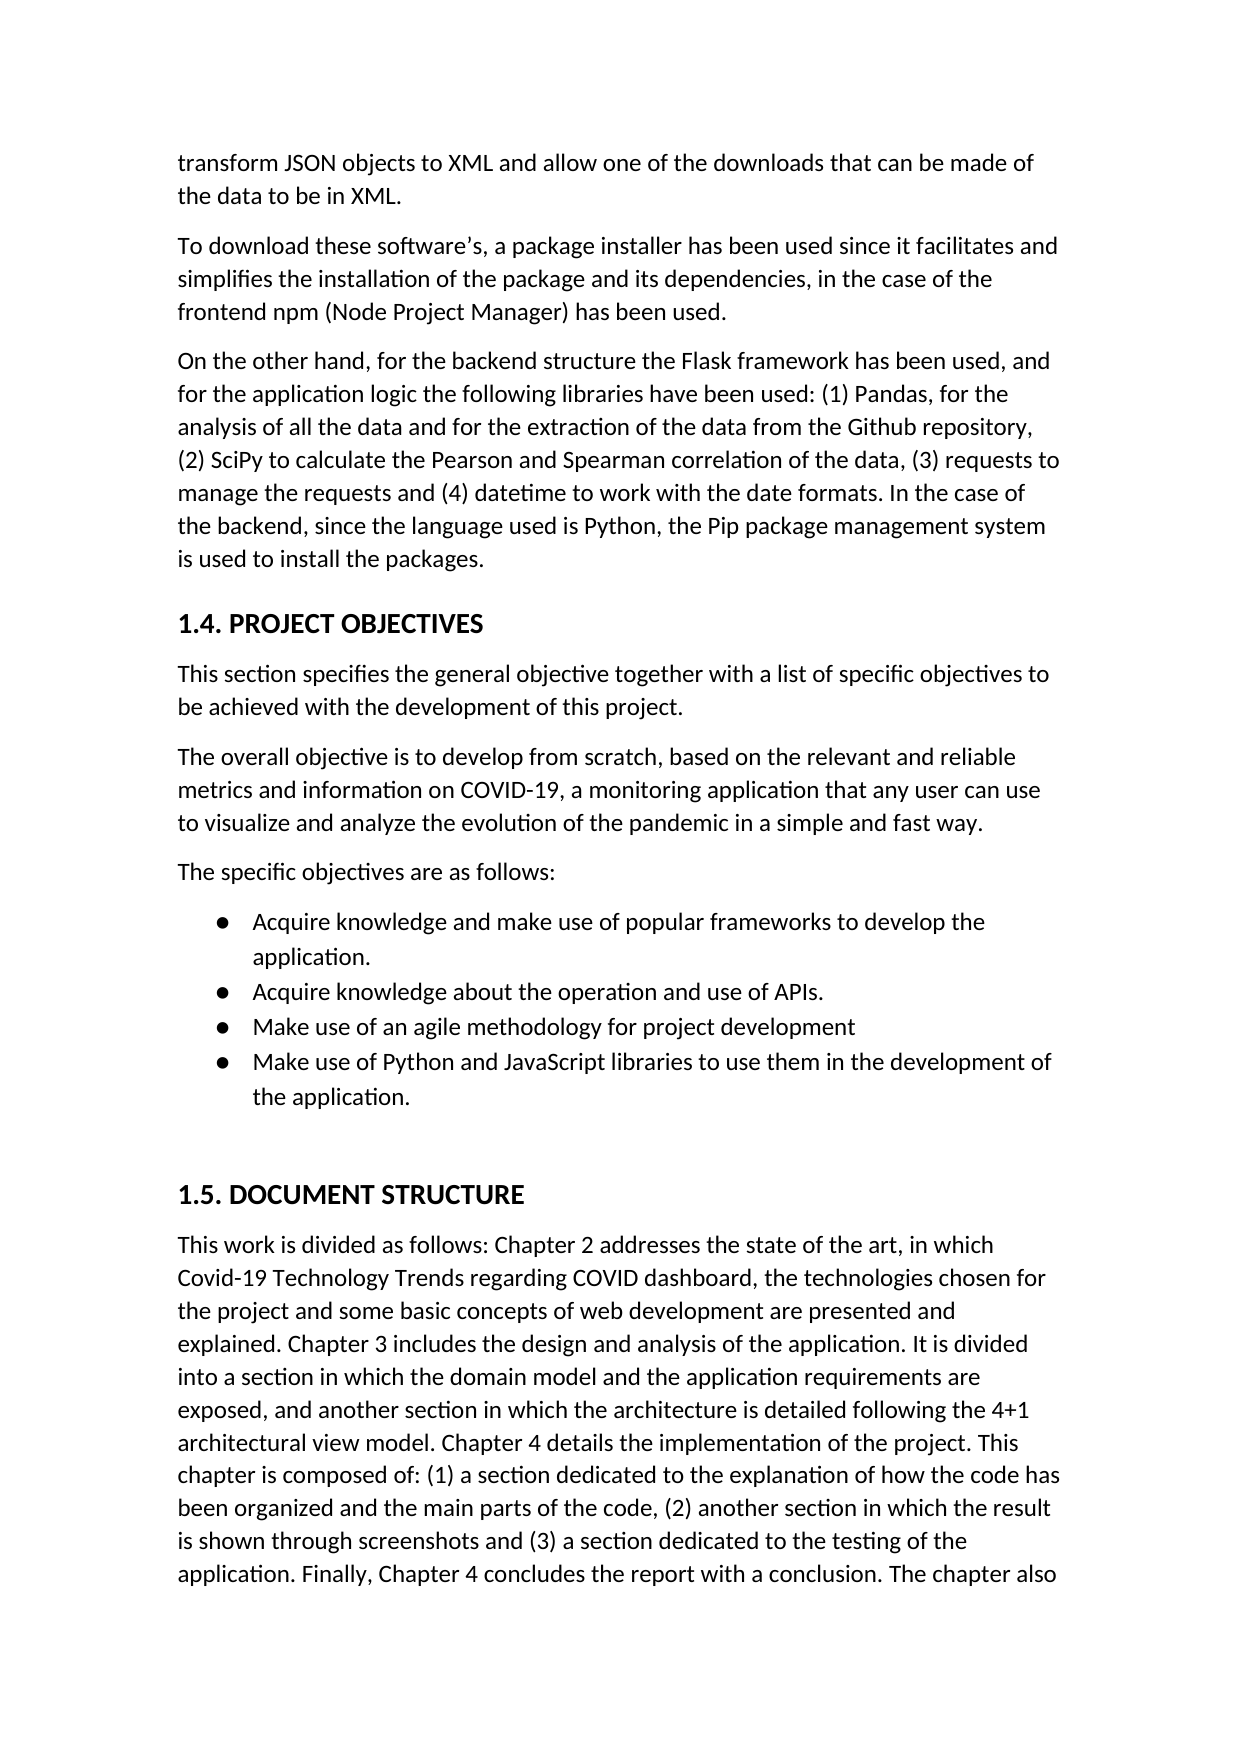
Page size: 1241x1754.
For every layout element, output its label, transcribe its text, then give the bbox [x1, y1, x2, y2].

subtitle 1.4. PROJECT OBJECTIVES [177, 605, 1063, 641]
list Make use of Python and JavaScript libraries to use them in the development of the application. [215, 1046, 1063, 1112]
text To download these software’s, a package installer has been used since it facilitates and simplifies the installation of the package and its dependencies, in the case of the frontend npm (Node Project Manager) has been used. [177, 230, 1063, 326]
list Acquire knowledge and make use of popular frameworks to develop the application. [215, 906, 1063, 972]
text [177, 1229, 1063, 1589]
text The specific objectives are as follows: [177, 856, 1063, 887]
list Make use of an agile methodology for project development [215, 1011, 1063, 1042]
list Acquire knowledge about the operation and use of APIs. [215, 976, 1063, 1007]
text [177, 148, 1063, 211]
text On the other hand, for the backend structure the Flask framework has been used, and for the application logic the following libraries have been used: (1) Pandas, for the analysis of all the data and for the extraction of the data from the Github repository, (2) SciPy to calculate the Pearson and Spearman correlation of the data, (3) requests to manage the requests and (4) datetime to work with the date formats. In the case of the backend, since the language used is Python, the Pip package management system is used to install the packages. [177, 346, 1063, 573]
text This section specifies the general objective together with a list of specific objectives to be achieved with the development of this project. [177, 658, 1063, 722]
subtitle 1.5. DOCUMENT STRUCTURE [177, 1176, 1063, 1211]
text The overall objective is to develop from scratch, based on the relevant and reliable metrics and information on COVID-19, a monitoring application that any user can use to visualize and analyze the evolution of the pandemic in a simple and fast way. [177, 741, 1063, 837]
